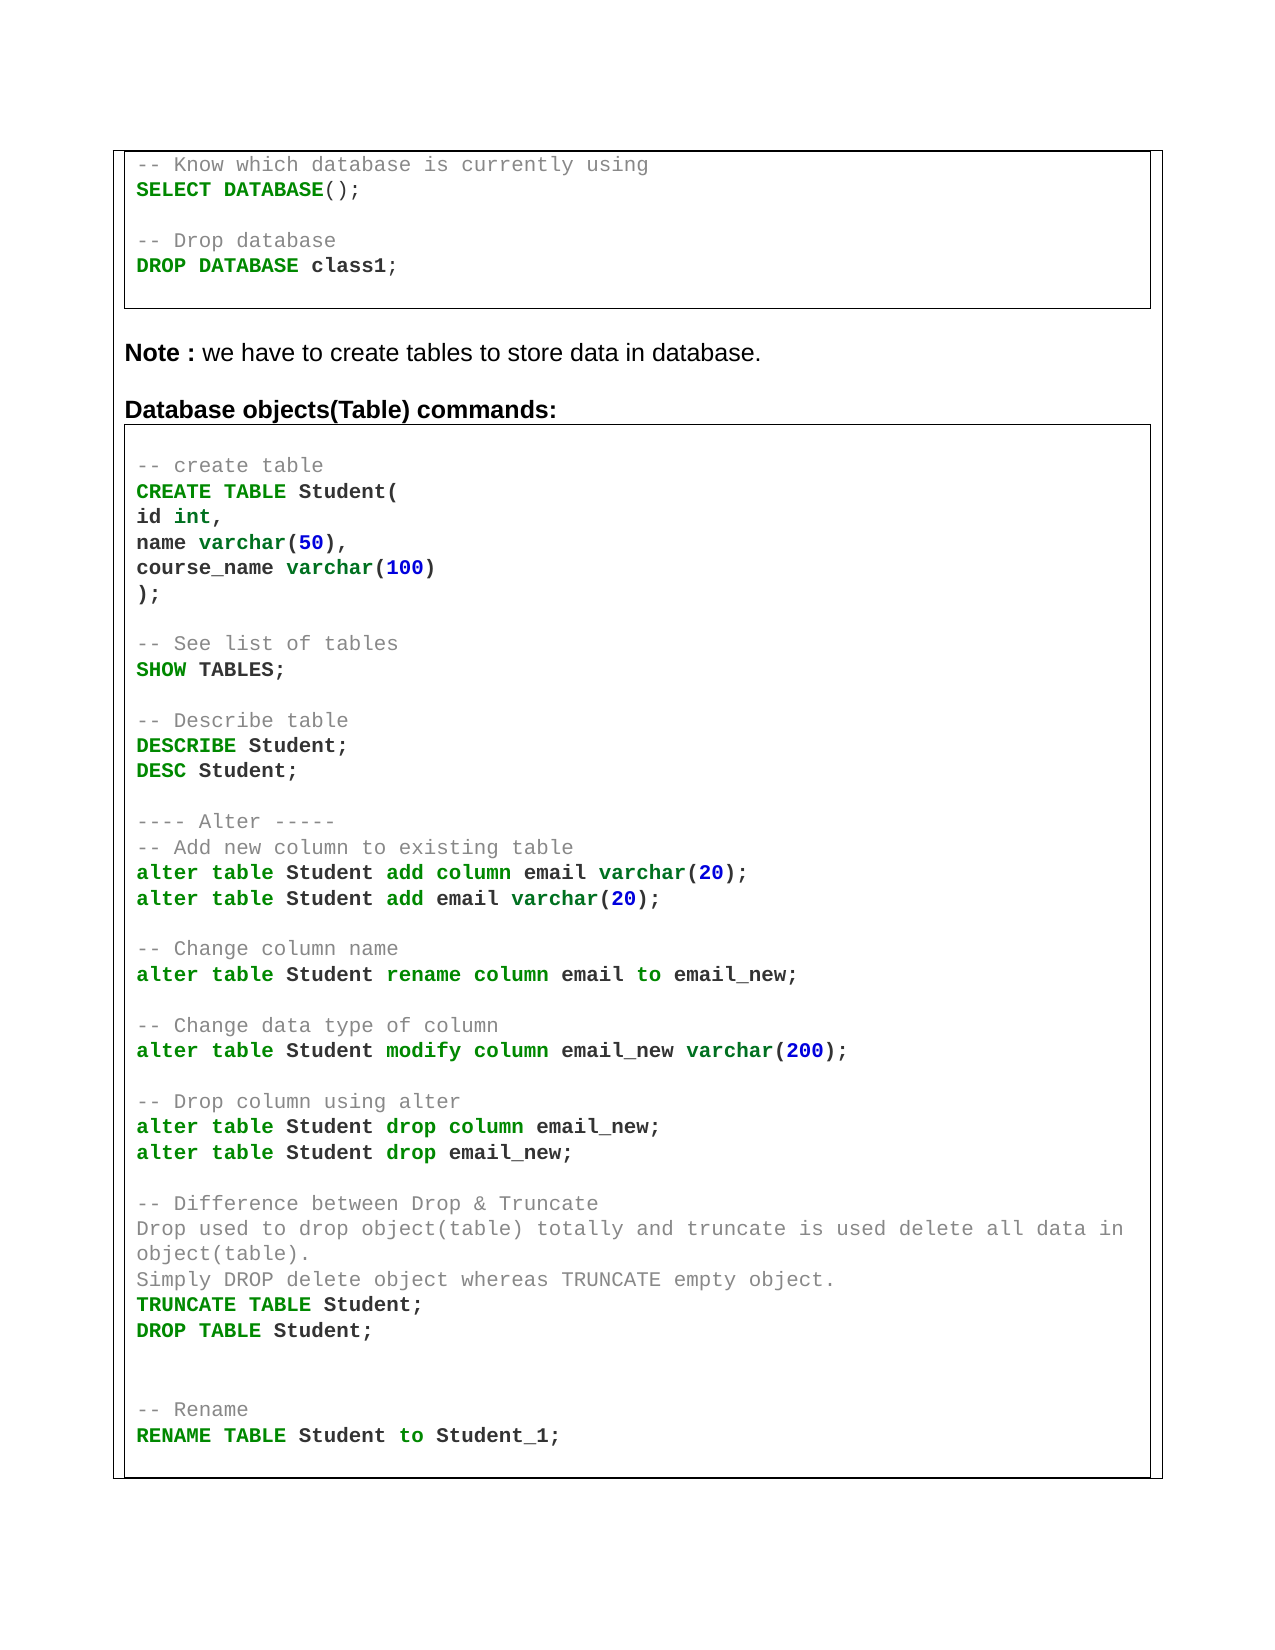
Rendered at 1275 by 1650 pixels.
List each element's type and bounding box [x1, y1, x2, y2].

table_header [114, 151, 1162, 1478]
